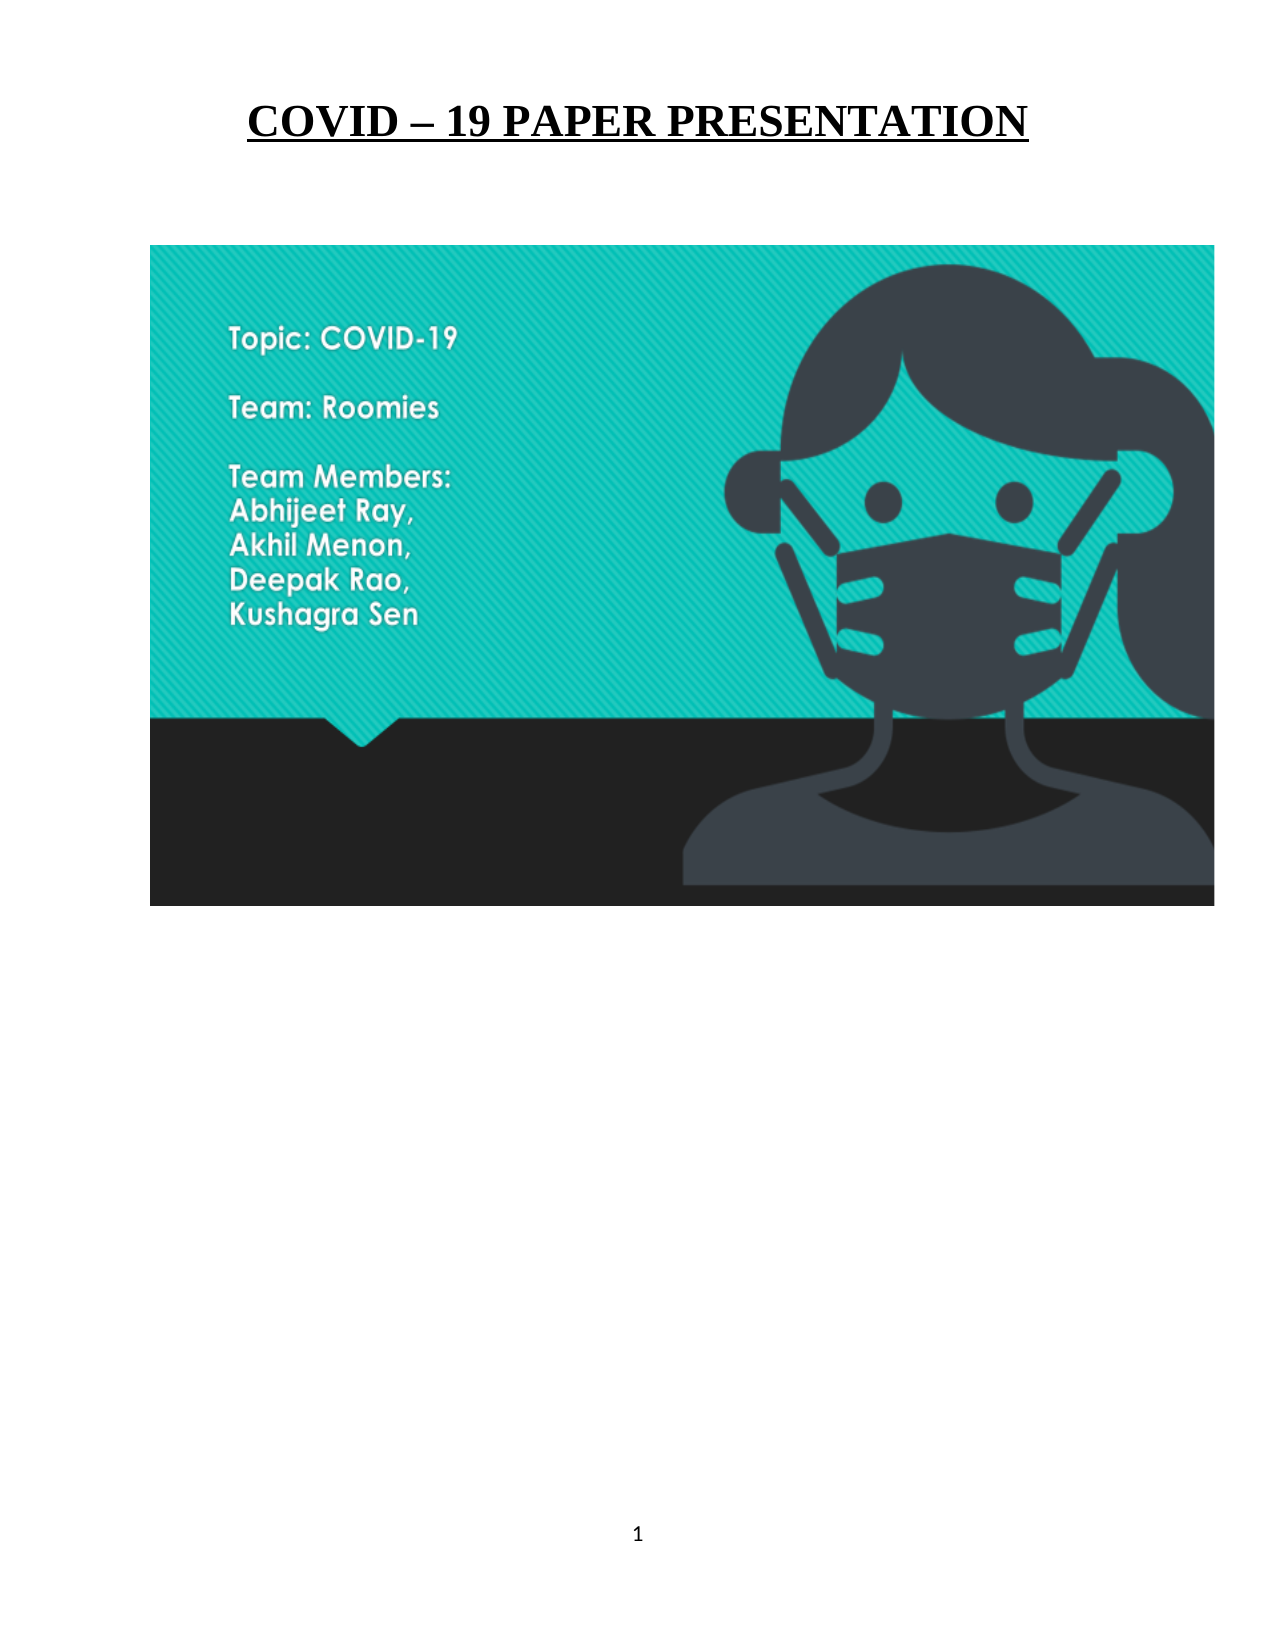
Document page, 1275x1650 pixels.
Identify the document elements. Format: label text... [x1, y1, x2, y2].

text COVID – 19 PAPER PRESENTATION [150, 94, 1125, 146]
picture [150, 245, 1215, 906]
